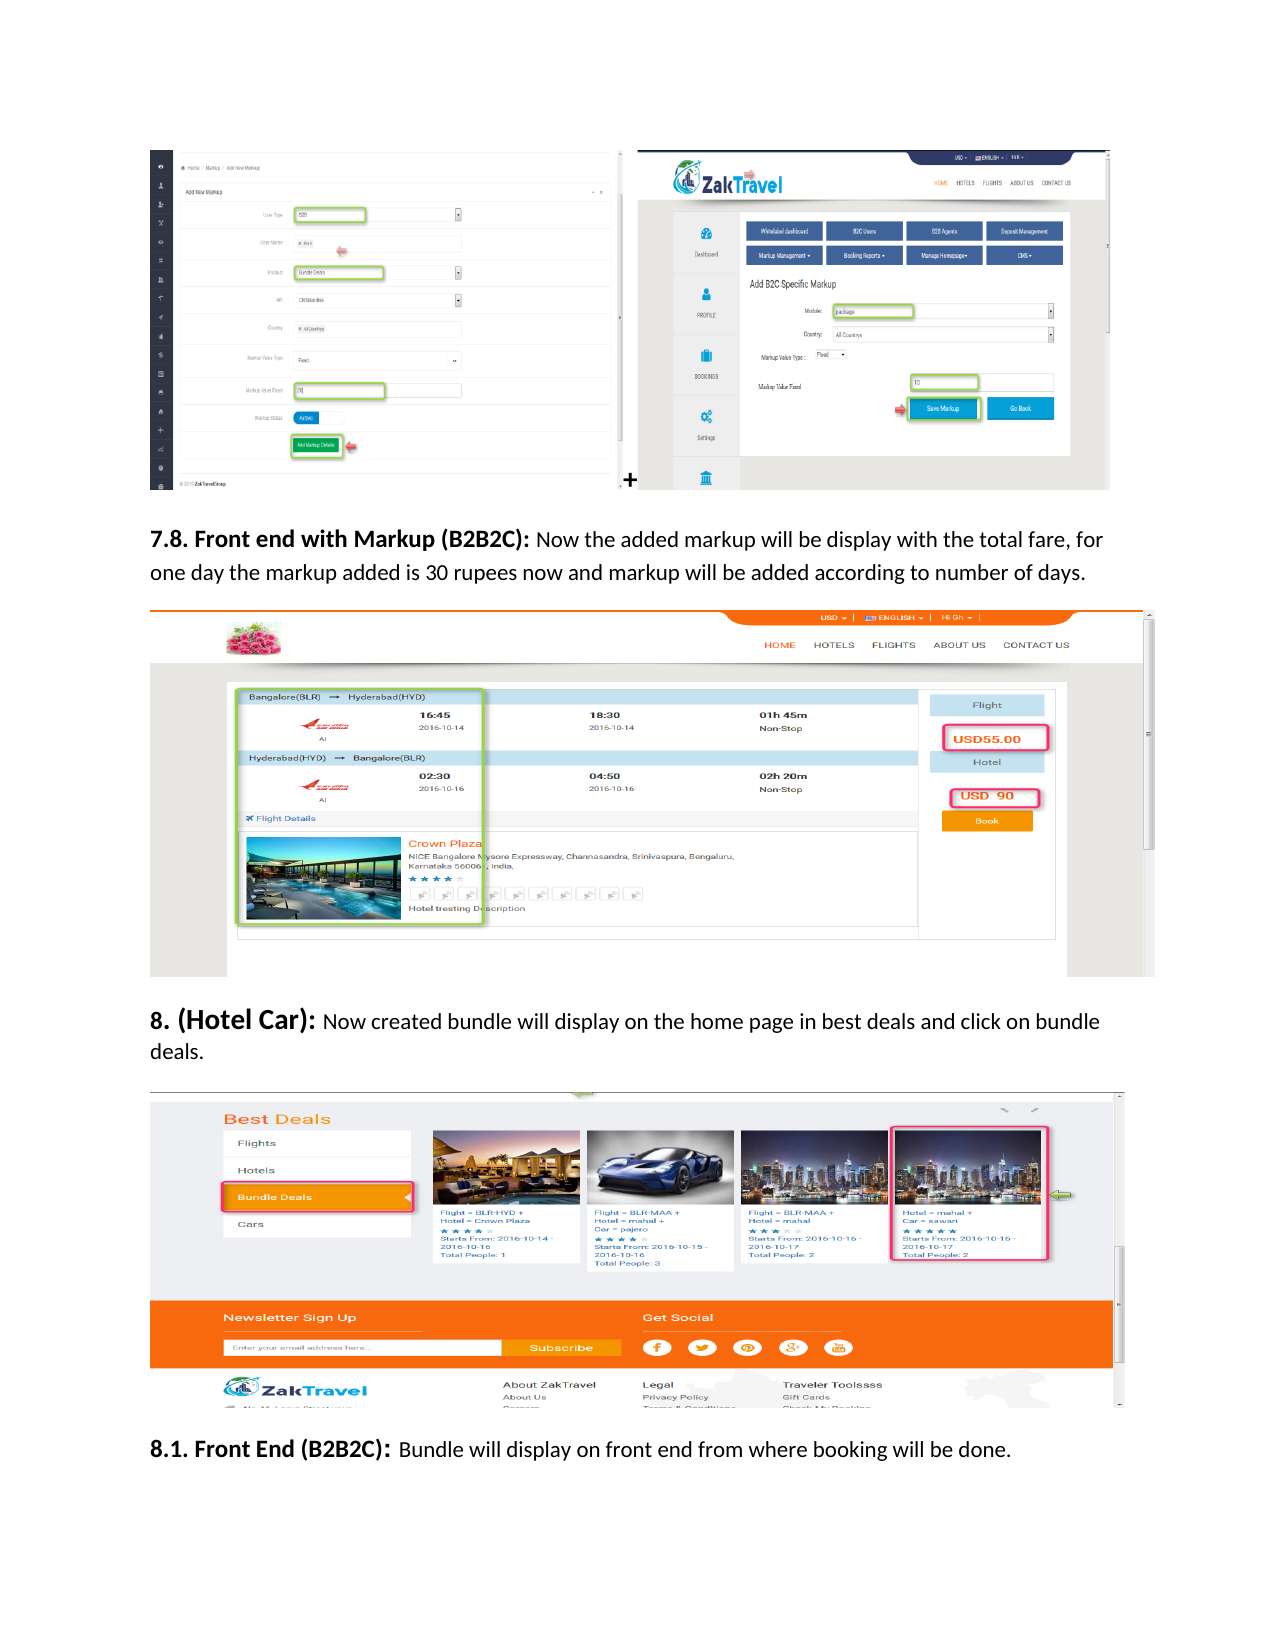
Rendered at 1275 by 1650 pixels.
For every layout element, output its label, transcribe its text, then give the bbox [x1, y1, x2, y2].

text 7.8. Front end with Markup (B2B2C): Now the added markup will be display with the total fare, for one day the markup added is 30 rupees now and markup will be added according to number of days. [150, 523, 1125, 586]
picture [150, 610, 1155, 977]
text 8. (Hotel Car): Now created bundle will display on the home page in best deals and click on bundle deals. [150, 1001, 1125, 1065]
picture [150, 1092, 1125, 1408]
text 8.1. Front End (B2B2C): Bundle will display on front end from where booking will be done. [150, 1433, 1125, 1463]
picture [637, 150, 1111, 490]
picture [150, 150, 623, 490]
